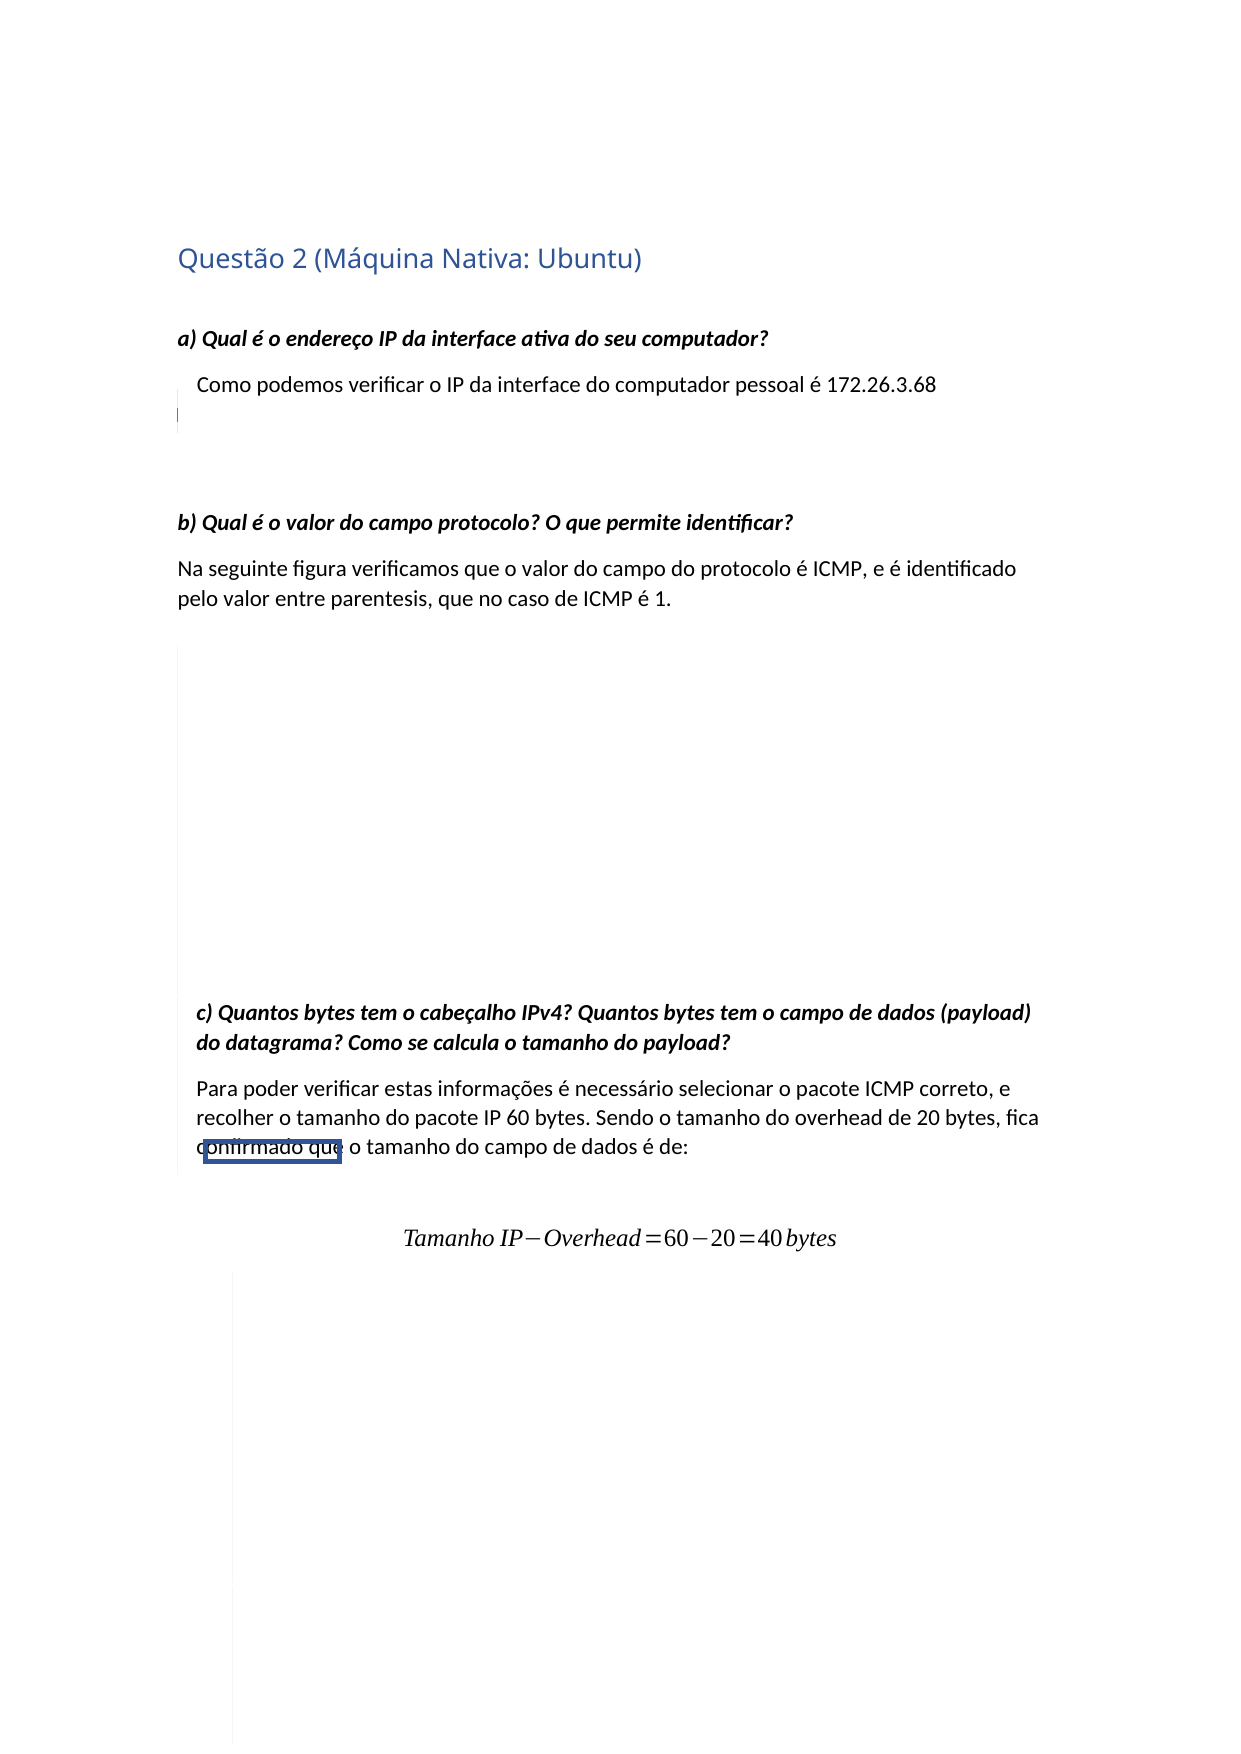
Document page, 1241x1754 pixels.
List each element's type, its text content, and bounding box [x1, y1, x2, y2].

text Para poder verificar estas informações é necessário selecionar o pacote ICMP correto, e recolher o tamanho do pacote IP 60 bytes. Sendo o tamanho do overhead de 20 bytes, fica confirmado que o tamanho do campo de dados é de: [178, 1074, 1063, 1161]
subtitle Questão 2 (Máquina Nativa: Ubuntu) [177, 240, 1063, 277]
text a) Qual é o endereço IP da interface ativa do seu computador? [177, 324, 1063, 352]
text Na seguinte figura verificamos que o valor do campo do protocolo é ICMP, e é identificado pelo valor entre parentesis, que no caso de ICMP é 1. [177, 554, 1063, 612]
text Como podemos verificar o IP da interface do computador pessoal é 172.26.3.68 [177, 370, 1063, 398]
text c) Quantos bytes tem o cabeçalho IPv4? Quantos bytes tem o campo de dados (payload) do datagrama? Como se calcula o tamanho do payload? [178, 998, 1063, 1056]
text b) Qual é o valor do campo protocolo? O que permite identificar? [177, 508, 1063, 537]
